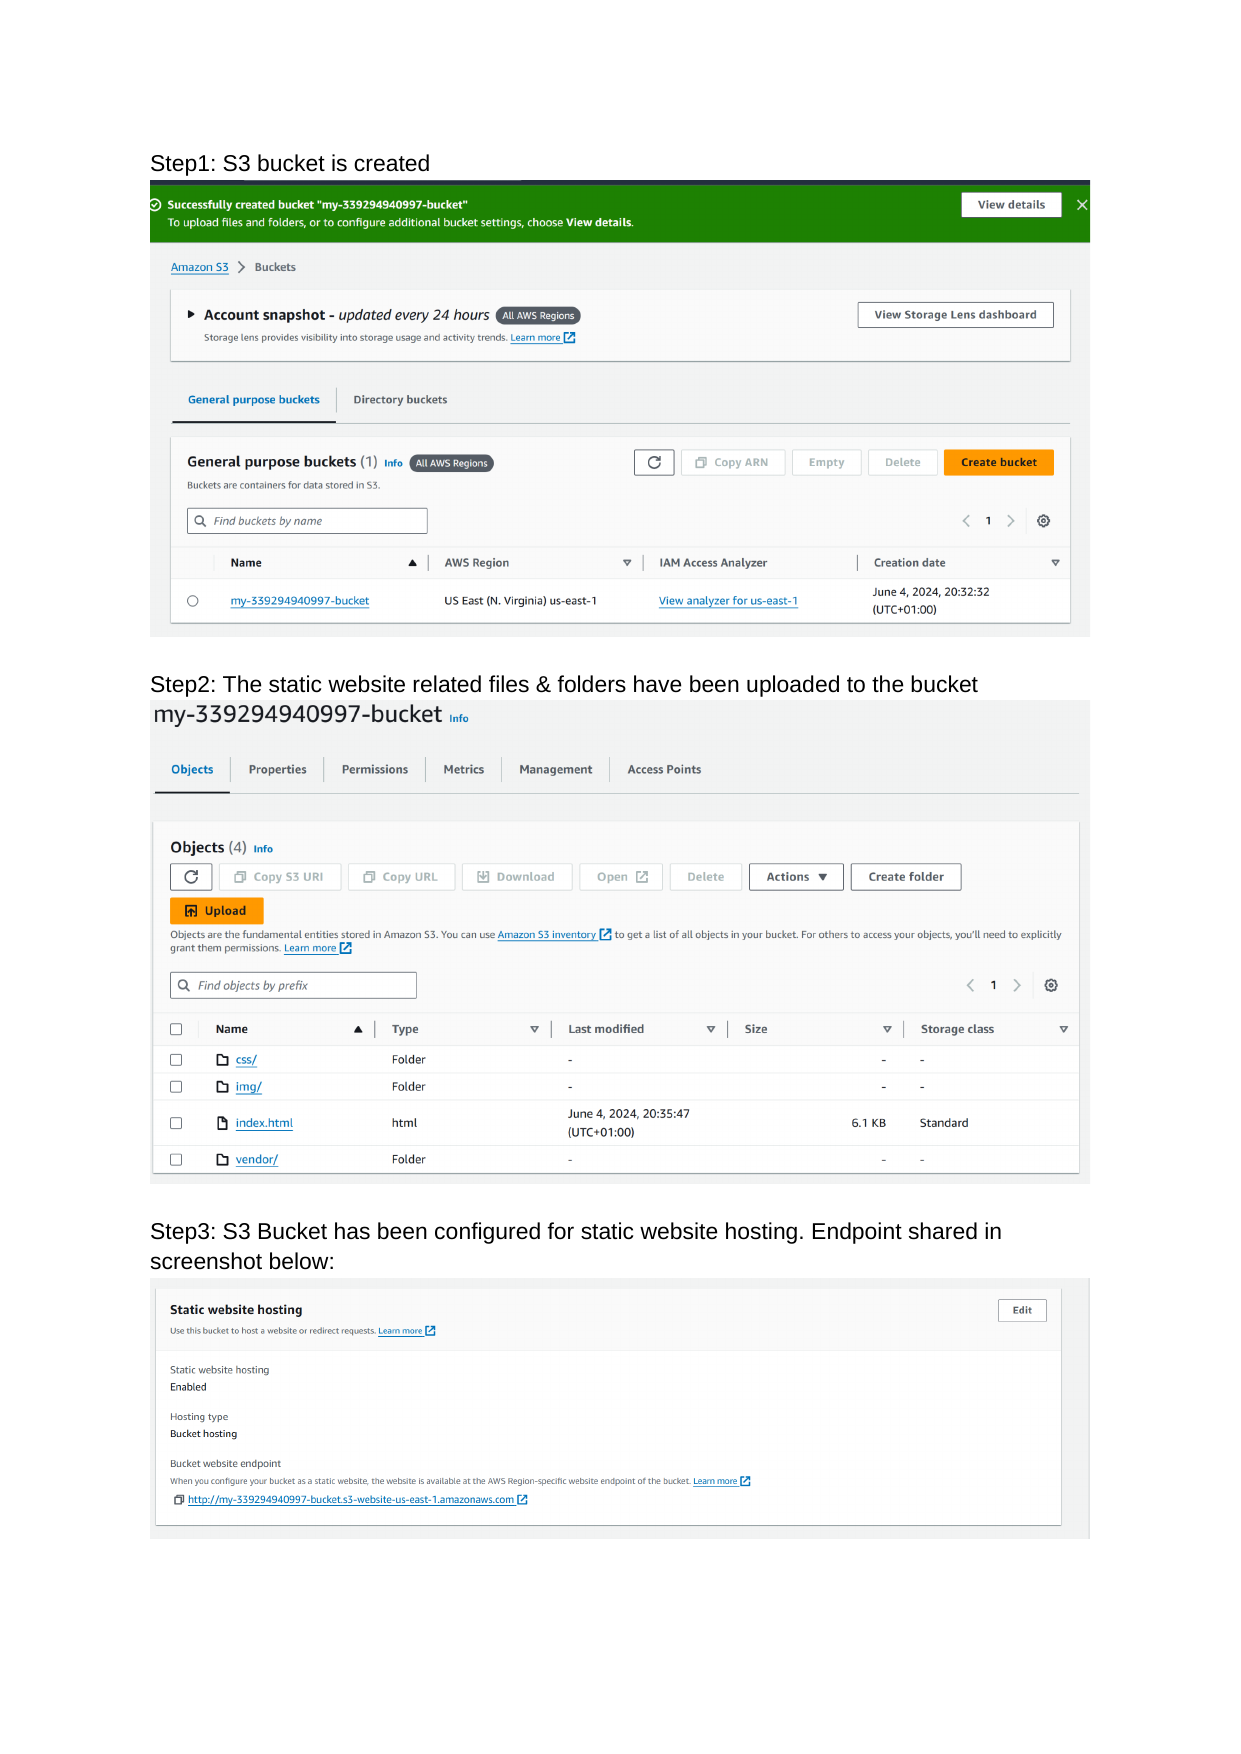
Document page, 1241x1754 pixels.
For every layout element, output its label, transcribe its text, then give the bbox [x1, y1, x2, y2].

picture [150, 1278, 1091, 1539]
picture [150, 180, 1091, 637]
text Step3: S3 Bucket has been configured for static website hosting. Endpoint shared in screenshot below: [150, 1218, 1090, 1275]
text Step2: The static website related files & folders have been uploaded to the bucket [150, 671, 1090, 697]
picture [150, 700, 1091, 1184]
text Step1: S3 bucket is created [150, 150, 1090, 176]
